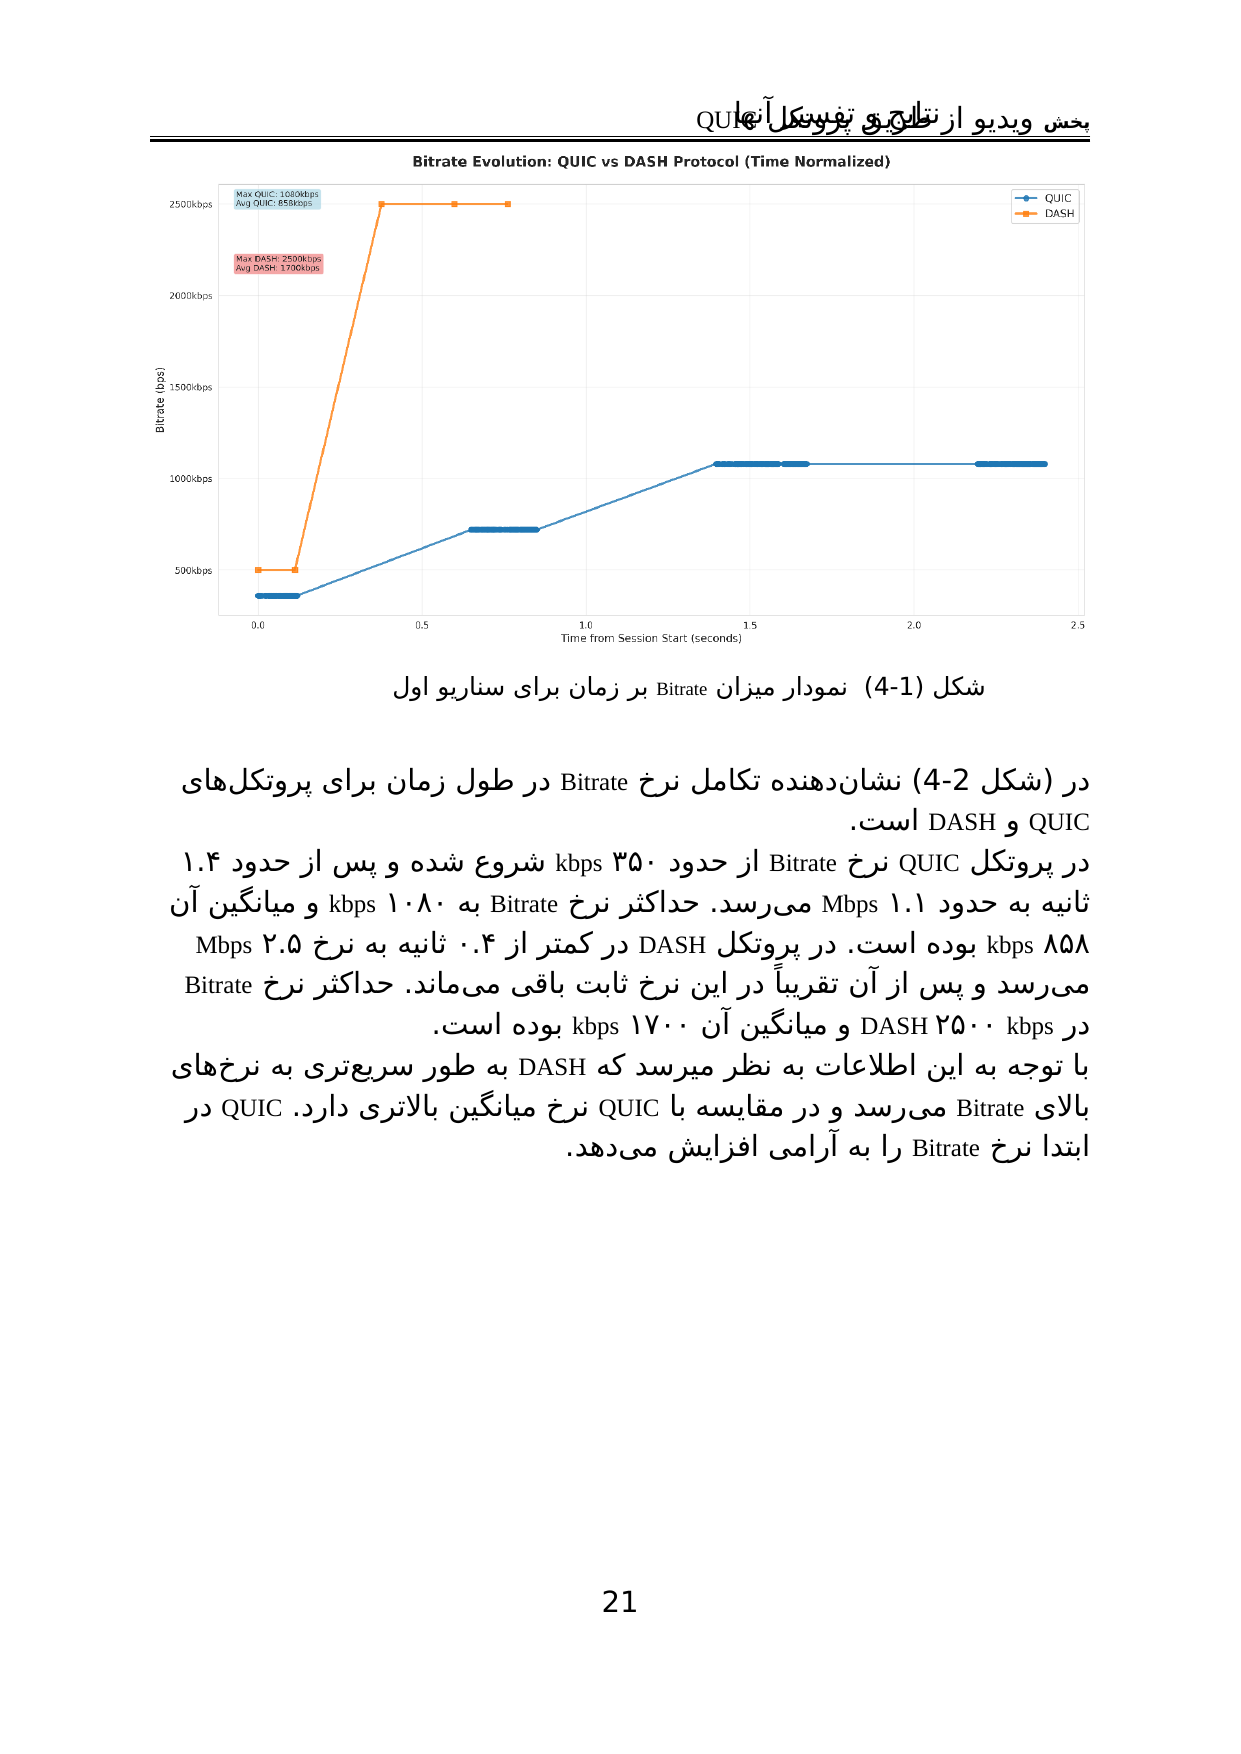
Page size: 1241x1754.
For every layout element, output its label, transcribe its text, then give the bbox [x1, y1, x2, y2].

picture [150, 150, 1090, 650]
text نمودار میزان Bitrate بر زمان برای سناریو اول [150, 676, 1090, 701]
text در پروتکل QUIC نرخ Bitrate از حدود ۳۵۰ kbps شروع شده و پس از حدود ۱.۴ ثانیه به حدود ۱.۱ Mbps می‌رسد. حداکثر نرخ Bitrate به ۱۰۸۰ kbps و میانگین آن ۸۵۸ kbps بوده است. در پروتکل DASH در کمتر از ۰.۴ ثانیه به نرخ ۲.۵ Mbps می‌رسد و پس از آن تقریباً در این نرخ ثابت باقی می‌ماند. حداکثر نرخ Bitrate در DASH ۲۵۰۰ kbps و میانگین آن ۱۷۰۰ kbps بوده است. [150, 844, 1090, 1041]
text با توجه به این اطلاعات به نظر میرسد که DASH به طور سریع‌تری به نرخ‌های بالای Bitrate می‌رسد و در مقایسه با QUIC نرخ میانگین بالاتری دارد. QUIC در ابتدا نرخ Bitrate را به آرامی افزایش می‌دهد. [150, 1048, 1090, 1163]
text در (شکل 2-4) نشان‌دهنده تکامل نرخ Bitrate در طول زمان برای پروتکل‌های QUIC و DASH است. [150, 763, 1090, 838]
